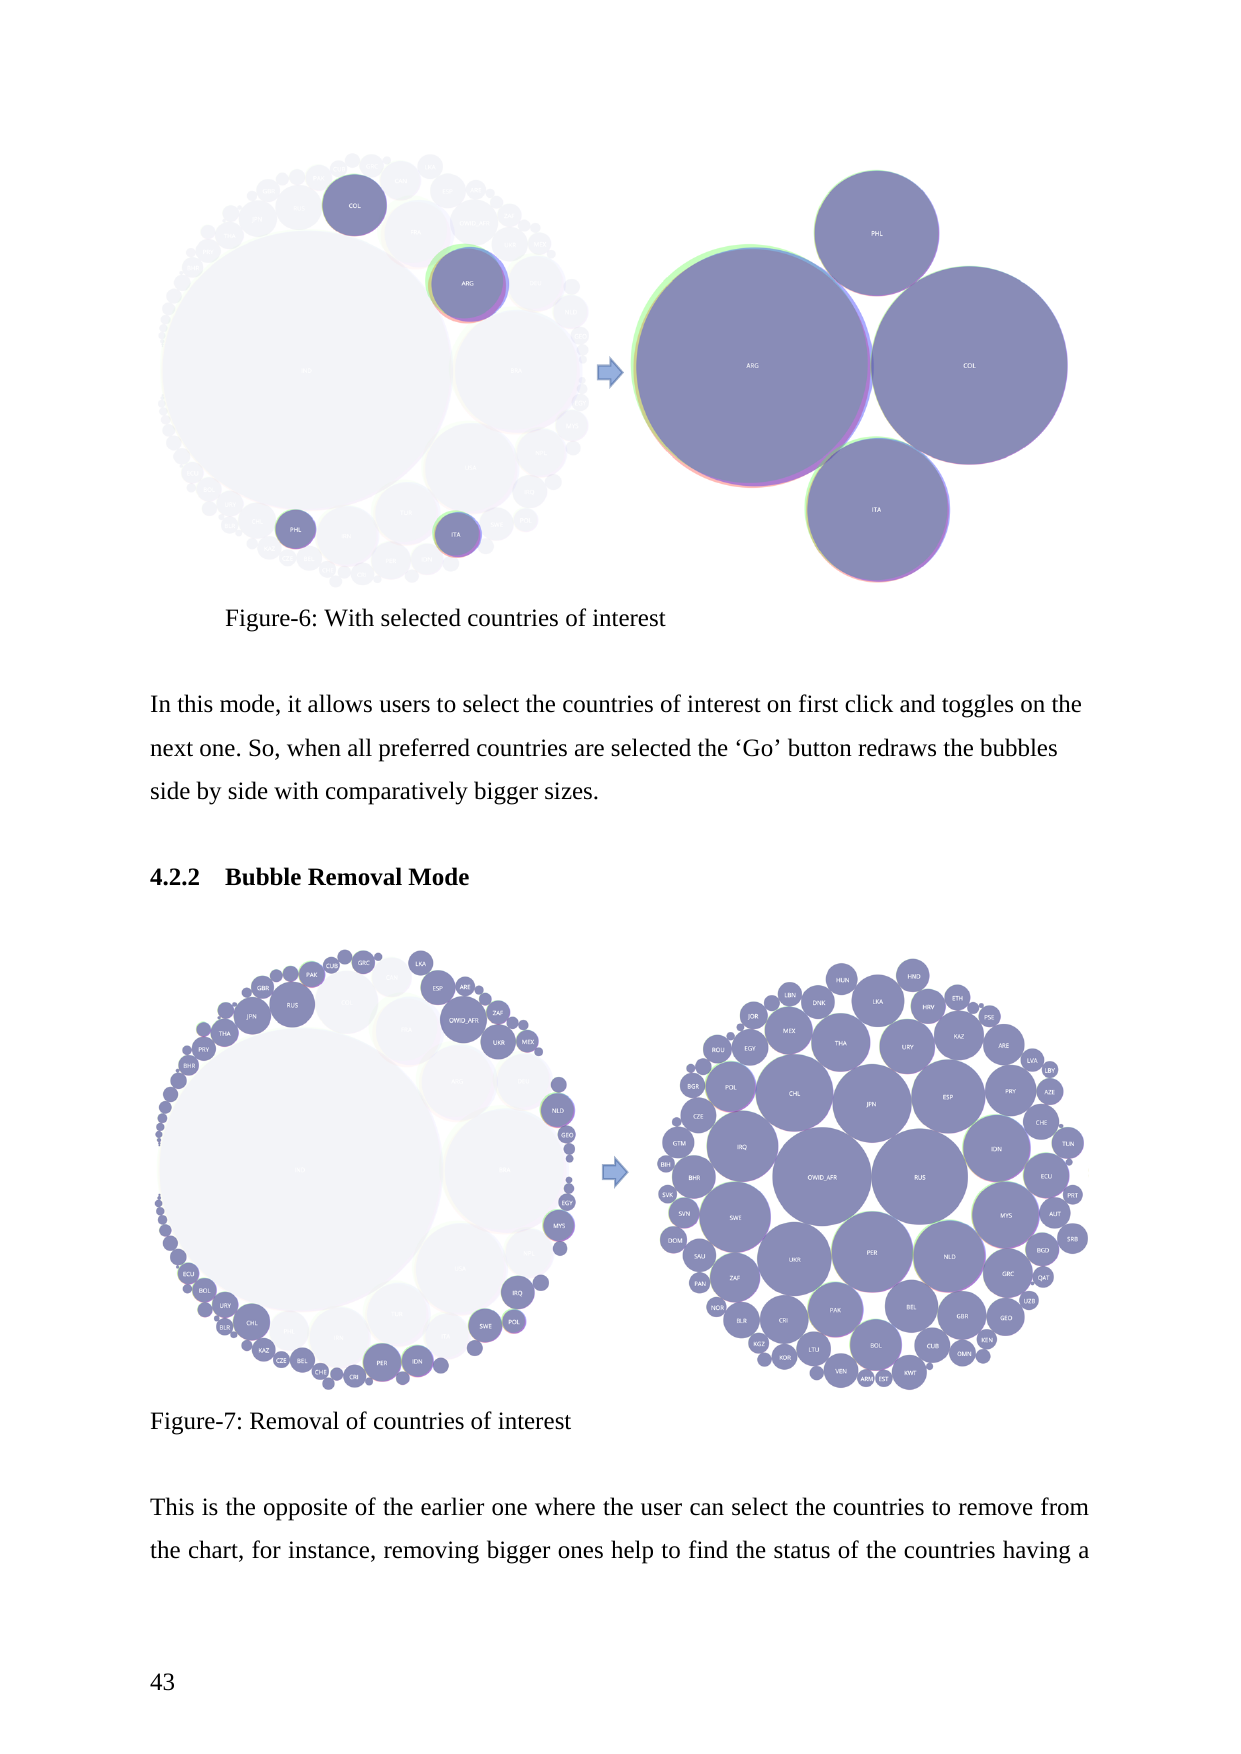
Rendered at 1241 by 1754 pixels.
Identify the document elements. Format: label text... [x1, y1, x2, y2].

picture [150, 948, 579, 1392]
text In this mode, it allows users to select the countries of interest on first click and toggles on the next one. So, when all preferred countries are selected the ‘Go’ button redraws the bubbles side by side with comparatively bigger sizes. [150, 689, 1090, 804]
picture [653, 957, 1089, 1392]
text 4.2.2 Bubble Removal Mode [150, 862, 1090, 891]
picture [617, 150, 1074, 589]
picture [150, 150, 593, 589]
text Figure-7: Removal of countries of interest [150, 1406, 1090, 1435]
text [150, 1492, 1090, 1564]
